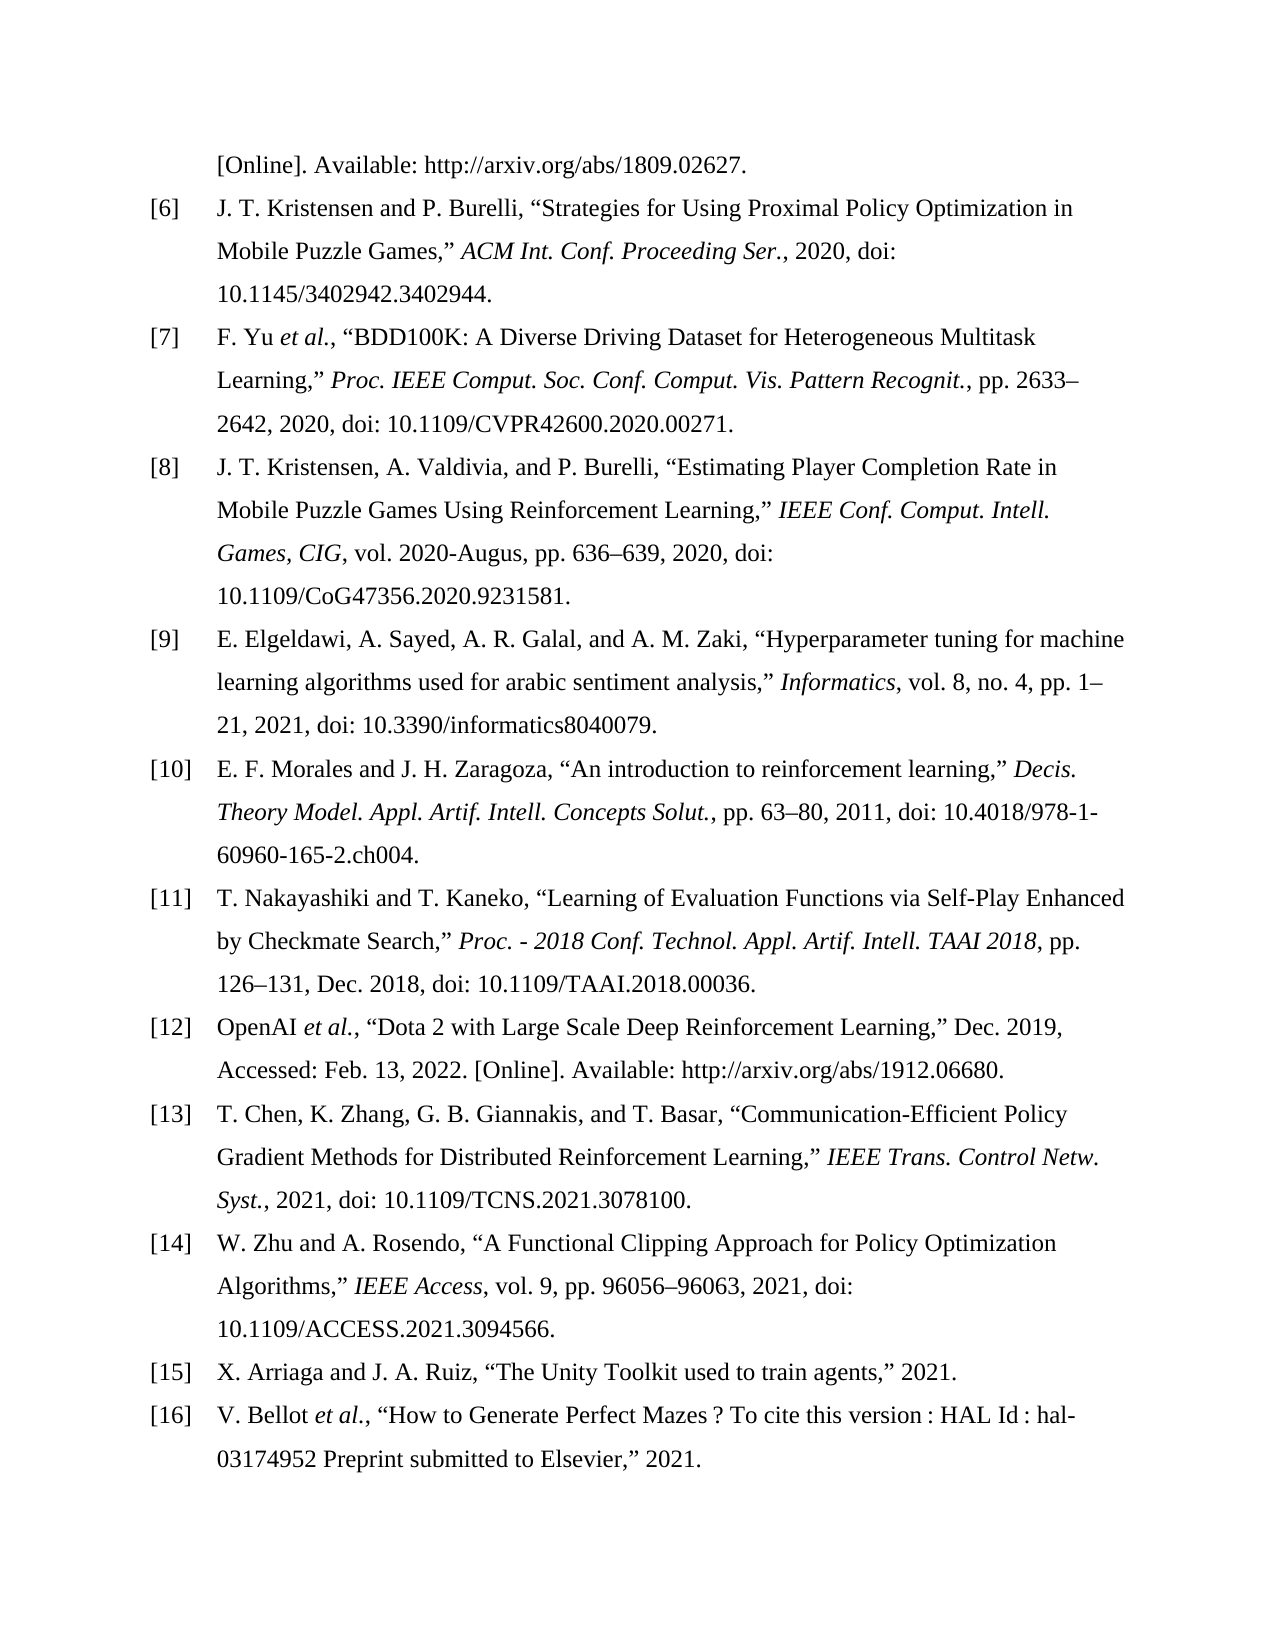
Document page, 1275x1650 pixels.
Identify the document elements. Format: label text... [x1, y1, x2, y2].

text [150, 150, 1125, 179]
text [10] E. F. Morales and J. H. Zaragoza, “An introduction to reinforcement learning,” Decis. Theory Model. Appl. Artif. Intell. Concepts Solut., pp. 63–80, 2011, doi: 10.4018/978-1-60960-165-2.ch004. [150, 754, 1125, 869]
text [12] OpenAI et al., “Dota 2 with Large Scale Deep Reinforcement Learning,” Dec. 2019, Accessed: Feb. 13, 2022. [Online]. Available: http://arxiv.org/abs/1912.06680. [150, 1012, 1125, 1084]
text [16] V. Bellot et al., “How to Generate Perfect Mazes ? To cite this version : HAL Id : hal-03174952 Preprint submitted to Elsevier,” 2021. [150, 1401, 1125, 1472]
text [14] W. Zhu and A. Rosendo, “A Functional Clipping Approach for Policy Optimization Algorithms,” IEEE Access, vol. 9, pp. 96056–96063, 2021, doi: 10.1109/ACCESS.2021.3094566. [150, 1228, 1125, 1343]
text [9] E. Elgeldawi, A. Sayed, A. R. Galal, and A. M. Zaki, “Hyperparameter tuning for machine learning algorithms used for arabic sentiment analysis,” Informatics, vol. 8, no. 4, pp. 1–21, 2021, doi: 10.3390/informatics8040079. [150, 624, 1125, 739]
text [13] T. Chen, K. Zhang, G. B. Giannakis, and T. Basar, “Communication-Efficient Policy Gradient Methods for Distributed Reinforcement Learning,” IEEE Trans. Control Netw. Syst., 2021, doi: 10.1109/TCNS.2021.3078100. [150, 1099, 1125, 1214]
text [8] J. T. Kristensen, A. Valdivia, and P. Burelli, “Estimating Player Completion Rate in Mobile Puzzle Games Using Reinforcement Learning,” IEEE Conf. Comput. Intell. Games, CIG, vol. 2020-Augus, pp. 636–639, 2020, doi: 10.1109/CoG47356.2020.9231581. [150, 452, 1125, 610]
text [6] J. T. Kristensen and P. Burelli, “Strategies for Using Proximal Policy Optimization in Mobile Puzzle Games,” ACM Int. Conf. Proceeding Ser., 2020, doi: 10.1145/3402942.3402944. [150, 193, 1125, 308]
text [11] T. Nakayashiki and T. Kaneko, “Learning of Evaluation Functions via Self-Play Enhanced by Checkmate Search,” Proc. - 2018 Conf. Technol. Appl. Artif. Intell. TAAI 2018, pp. 126–131, Dec. 2018, doi: 10.1109/TAAI.2018.00036. [150, 883, 1125, 998]
text [7] F. Yu et al., “BDD100K: A Diverse Driving Dataset for Heterogeneous Multitask Learning,” Proc. IEEE Comput. Soc. Conf. Comput. Vis. Pattern Recognit., pp. 2633–2642, 2020, doi: 10.1109/CVPR42600.2020.00271. [150, 322, 1125, 437]
text [15] X. Arriaga and J. A. Ruiz, “The Unity Toolkit used to train agents,” 2021. [150, 1357, 1125, 1386]
